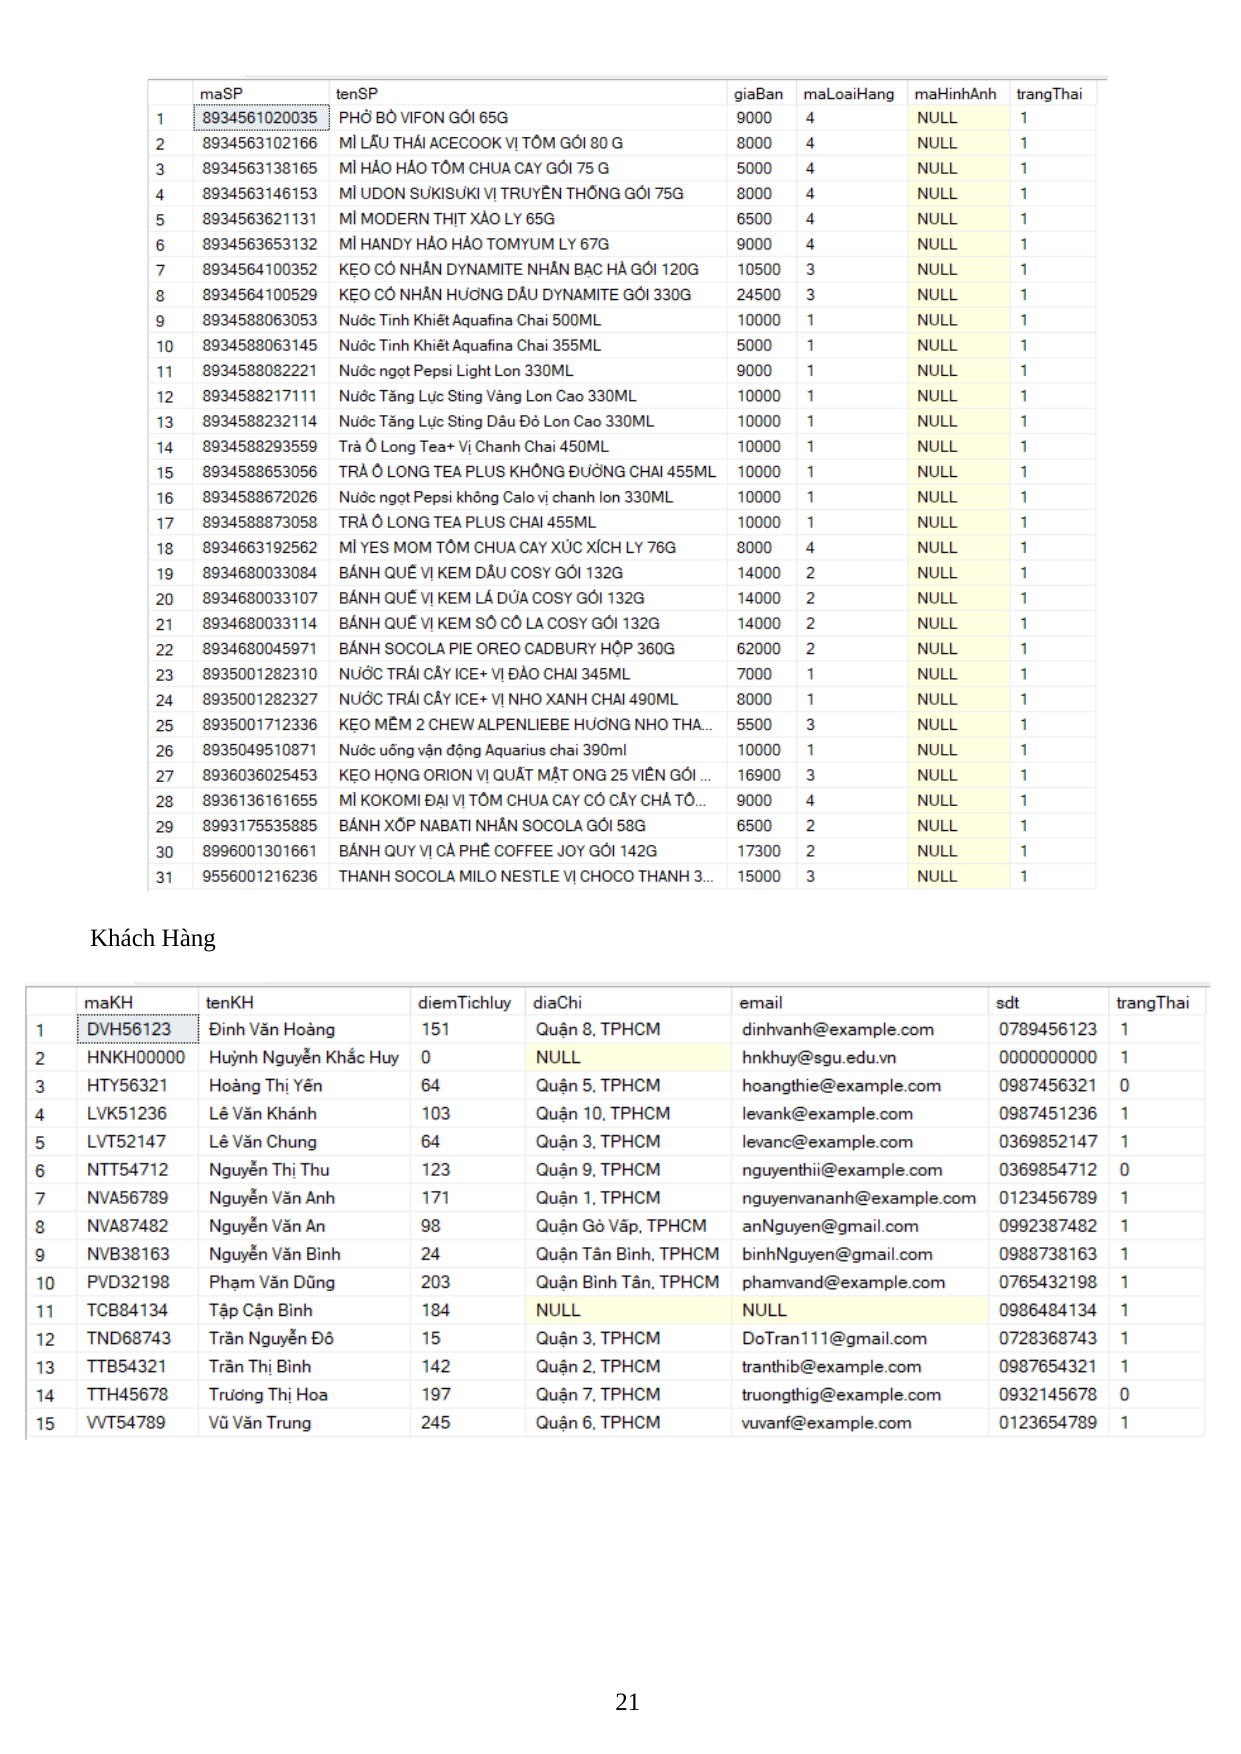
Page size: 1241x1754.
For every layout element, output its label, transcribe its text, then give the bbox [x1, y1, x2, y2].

text Khách Hàng [90, 923, 1165, 951]
picture [24, 982, 1211, 1440]
picture [147, 75, 1108, 892]
